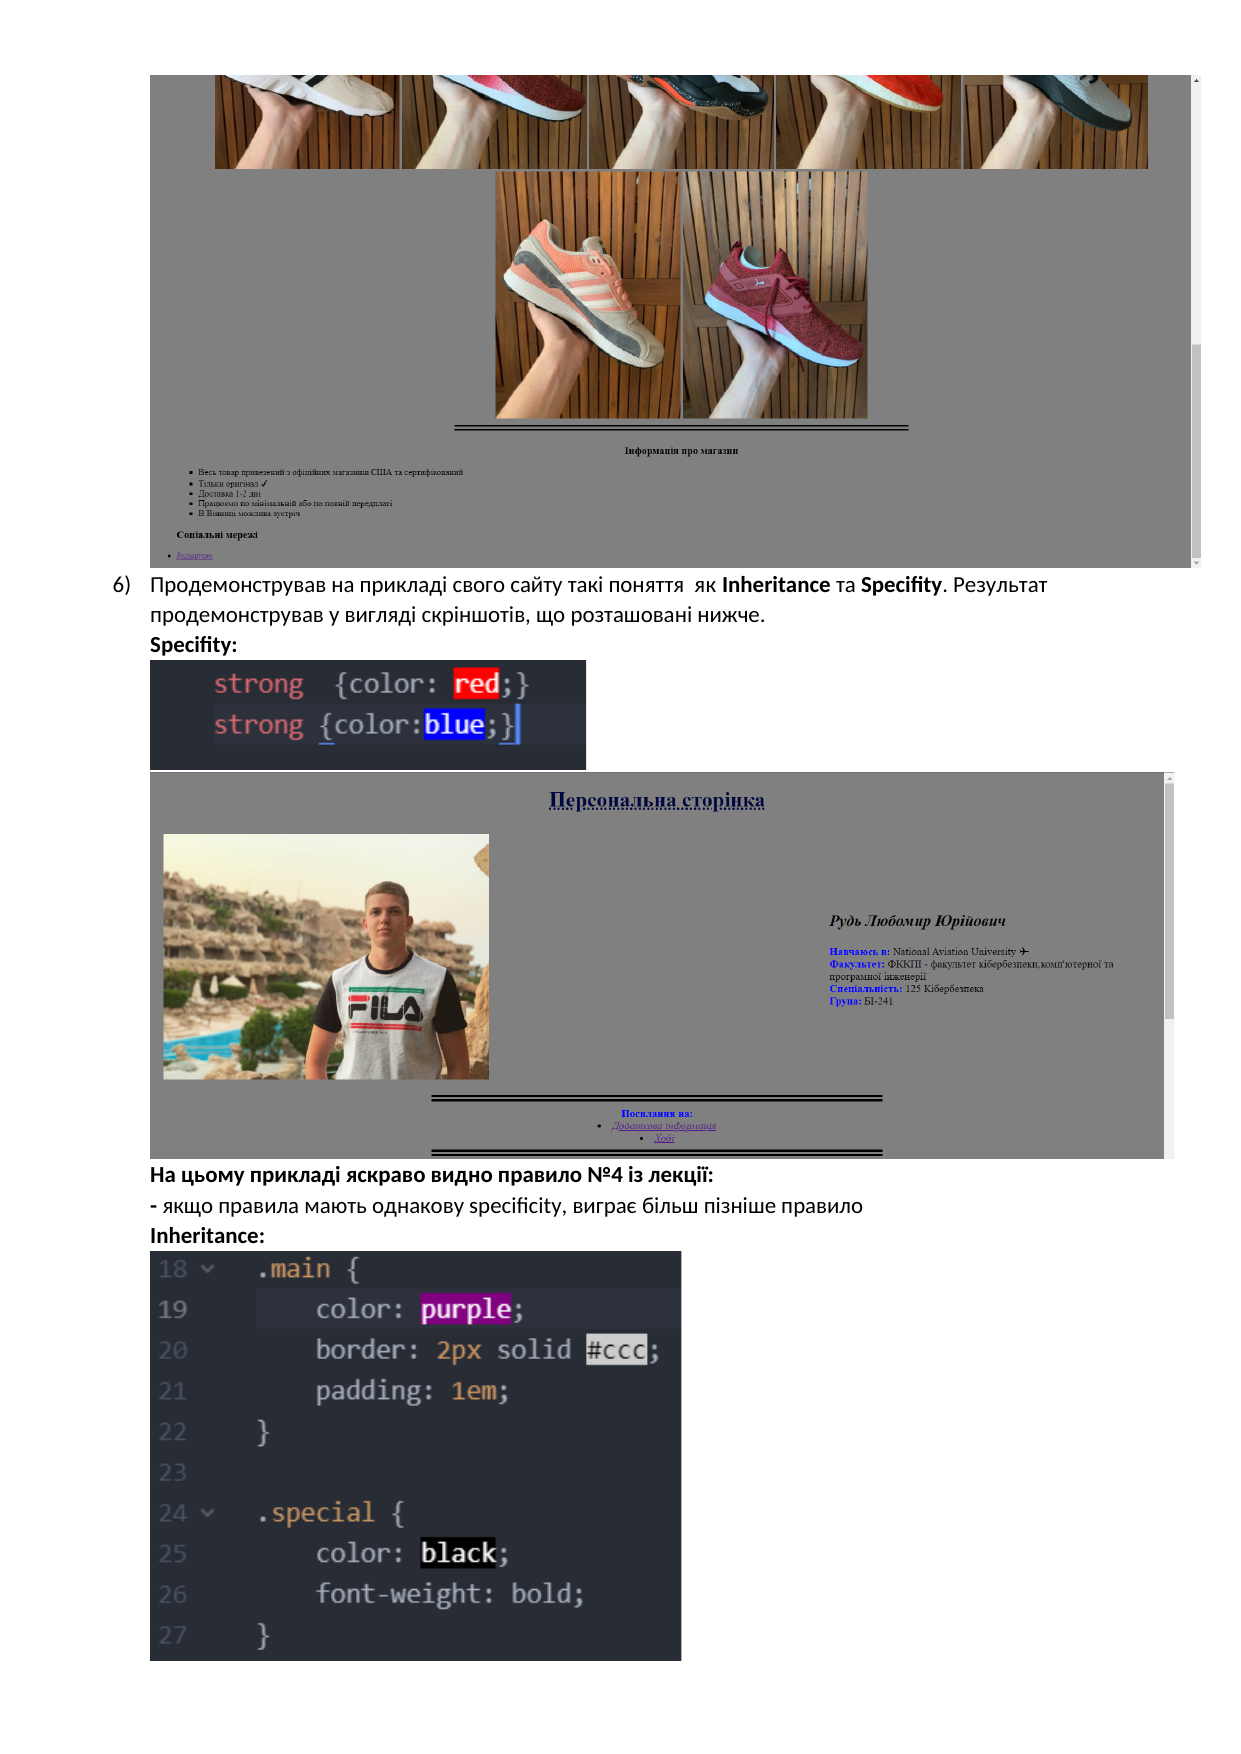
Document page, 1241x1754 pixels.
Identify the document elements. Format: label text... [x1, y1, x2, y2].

picture [150, 660, 587, 770]
list Продемонстрував на прикладі свого сайту такі поняття як Inheritance та Specifity. Результат продемонстрував у вигляді скріншотів, що розташовані нижче. [112, 570, 1165, 628]
list Inheritance: [150, 1221, 1165, 1249]
picture [150, 772, 1175, 1159]
picture [150, 1251, 682, 1661]
list На цьому прикладі яскраво видно правило №4 із лекції: - якщо правила мають однакову specificity, виграє більш пізніше правило [150, 1161, 1165, 1219]
list Specifity: [150, 630, 1165, 658]
picture [150, 75, 1202, 568]
